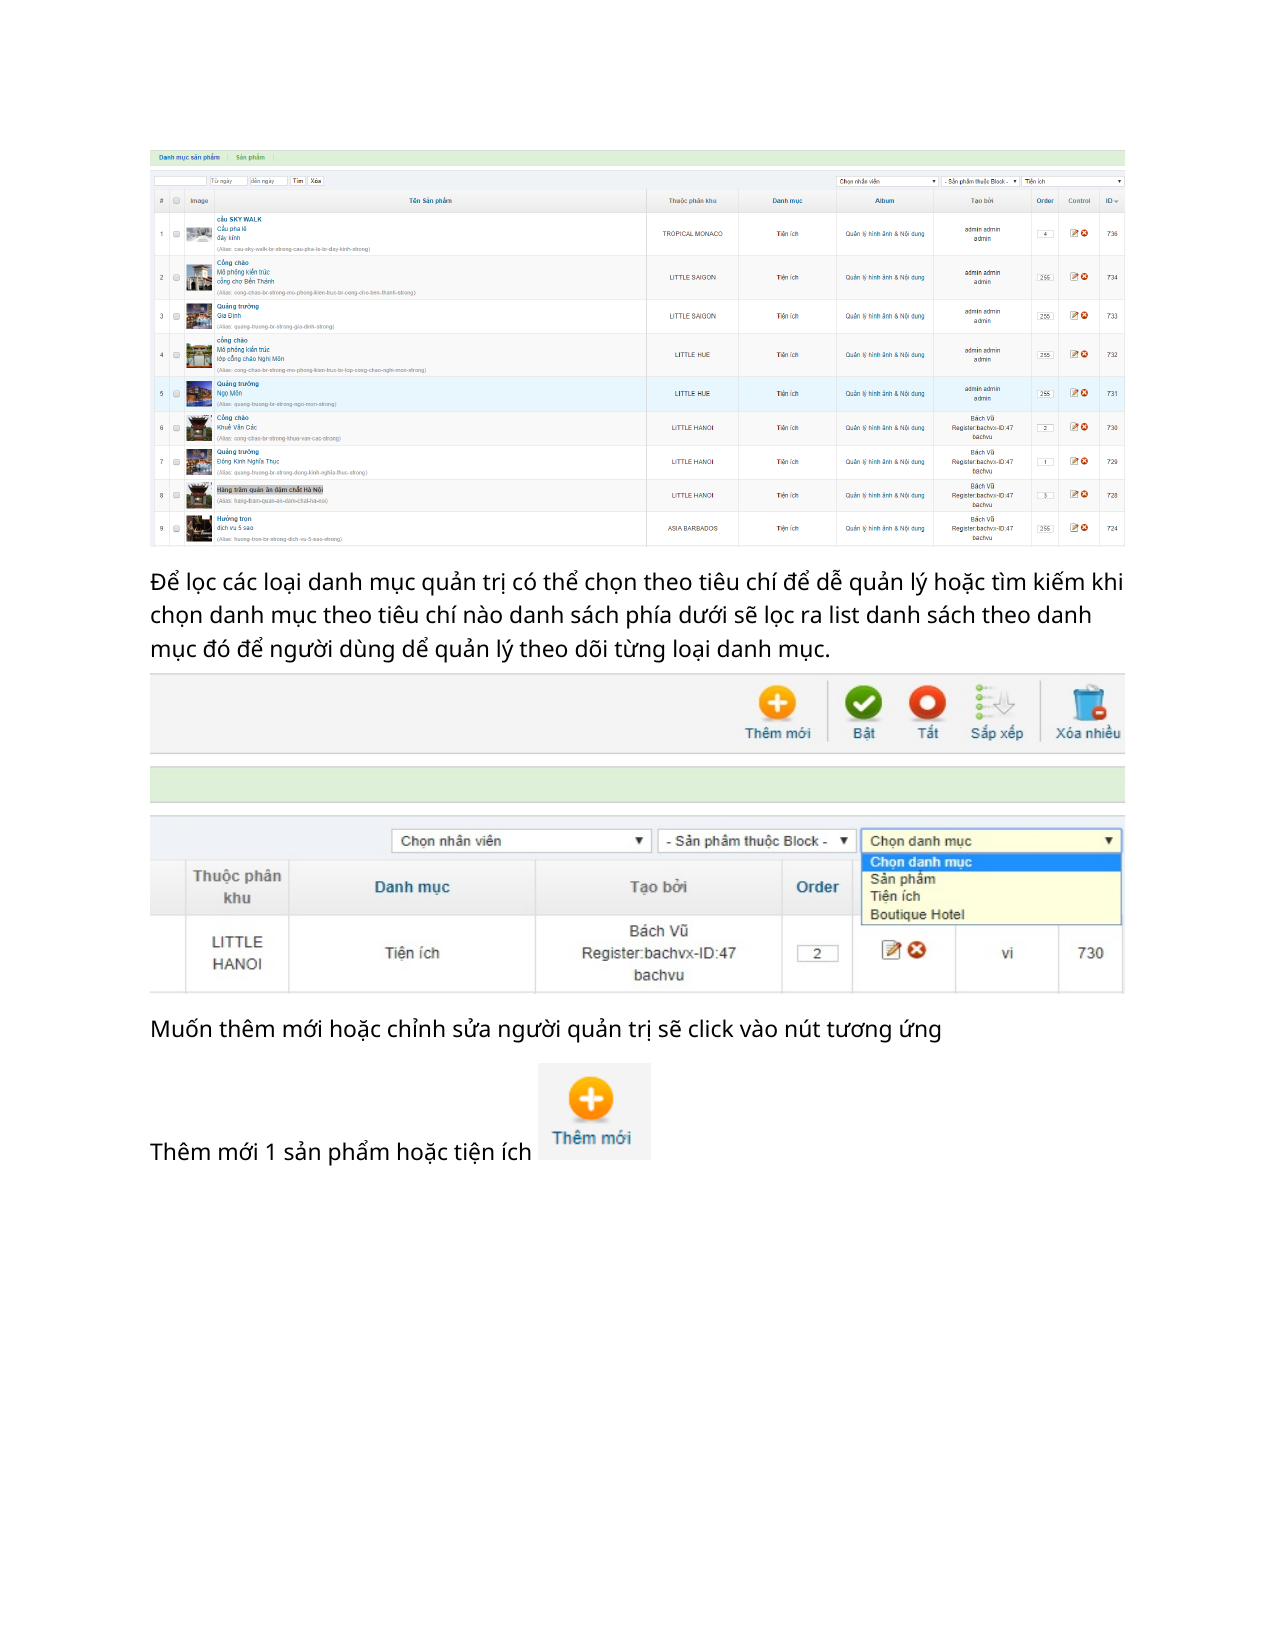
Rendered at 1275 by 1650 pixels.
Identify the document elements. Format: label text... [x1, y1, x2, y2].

text Muốn thêm mới hoặc chỉnh sửa người quản trị sẽ click vào nút tương ứng [150, 1013, 1125, 1044]
text Để lọc các loại danh mục quản trị có thể chọn theo tiêu chí để dễ quản lý hoặc tìm kiếm khi chọn danh mục theo tiêu chí nào danh sách phía dưới sẽ lọc ra list danh sách theo danh mục đó để người dùng dể quản lý theo dõi từng loại danh mục. [150, 566, 1125, 667]
picture [150, 667, 1125, 994]
picture [150, 150, 1125, 547]
text Thêm mới 1 sản phẩm hoặc tiện ích [150, 1063, 1125, 1167]
picture [538, 1063, 651, 1160]
